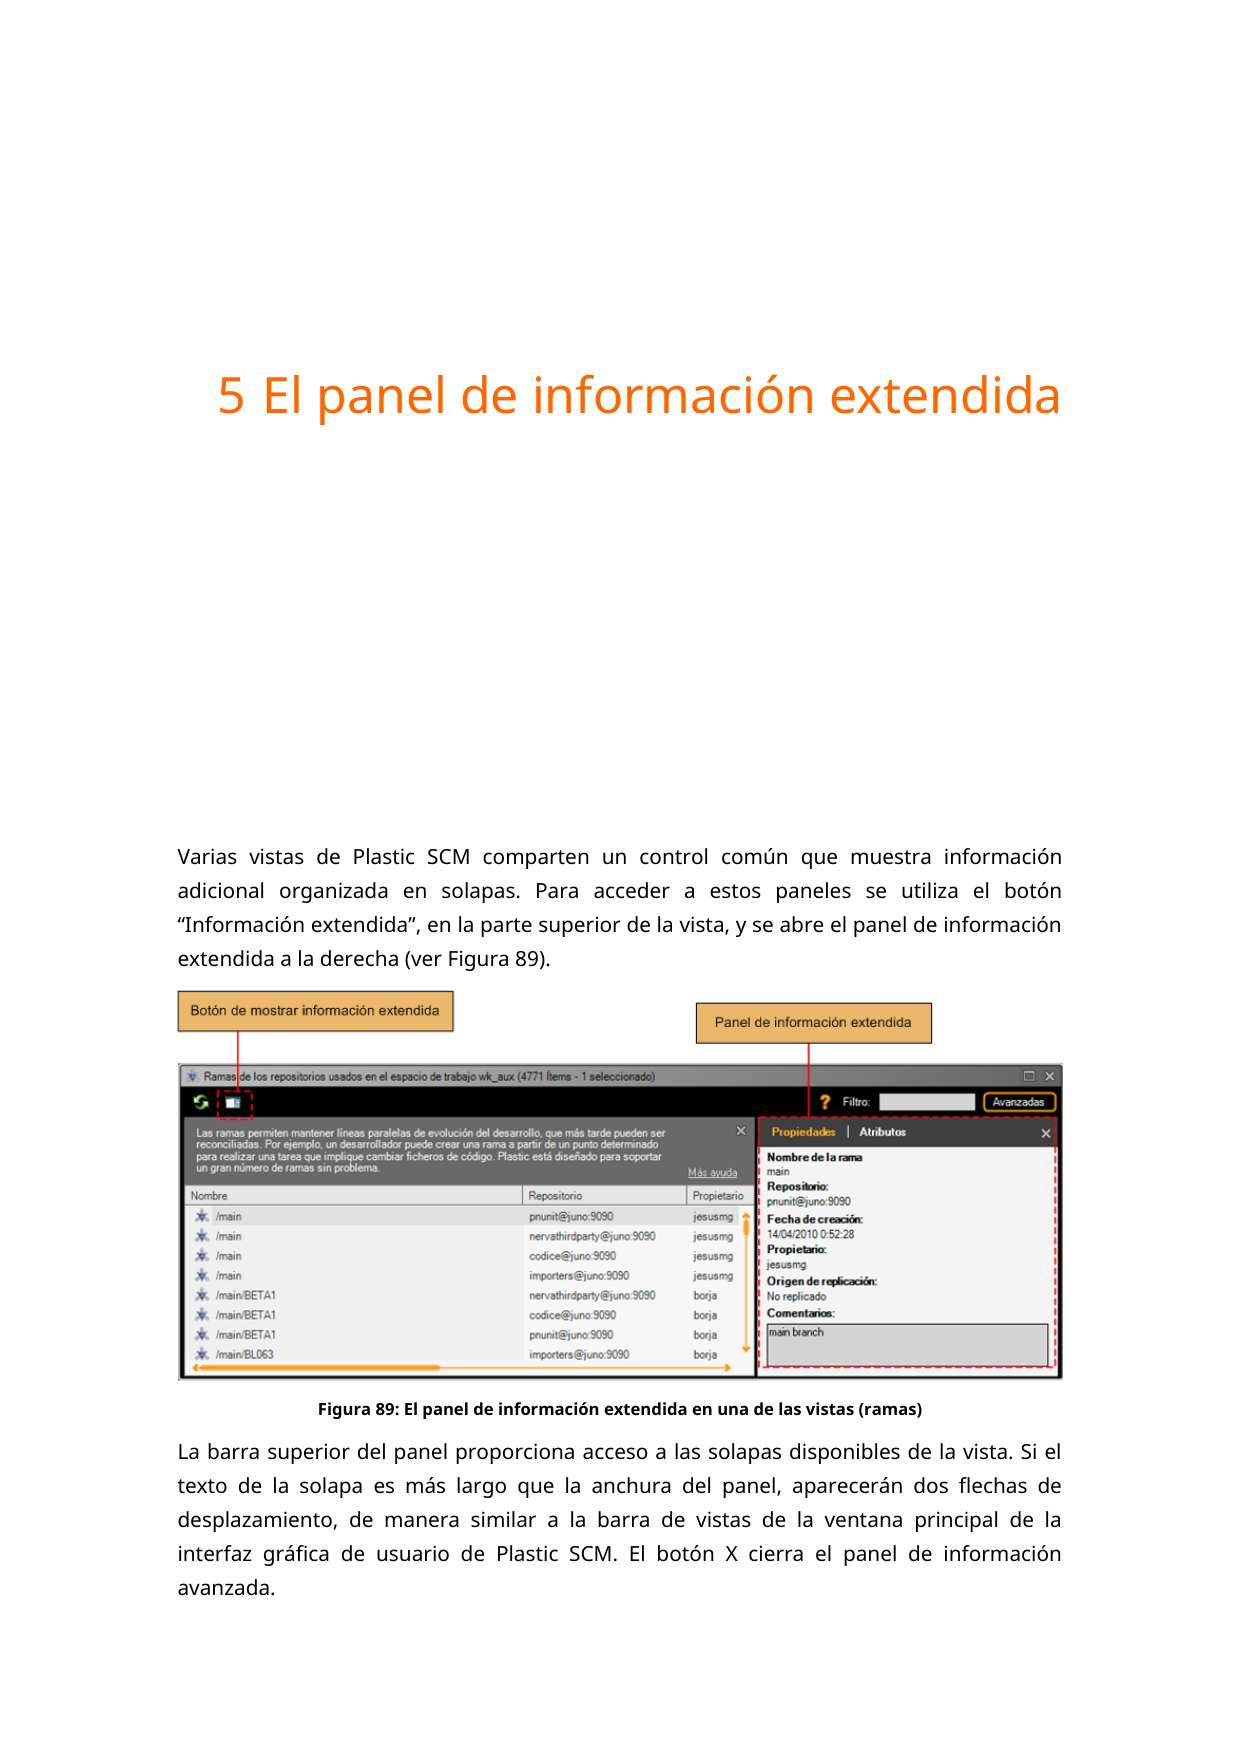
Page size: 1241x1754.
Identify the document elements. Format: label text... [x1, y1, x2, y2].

text Varias vistas de Plastic SCM comparten un control común que muestra información adicional organizada en solapas. Para acceder a estos paneles se utiliza el botón “Información extendida”, en la parte superior de la vista, y se abre el panel de información extendida a la derecha (ver Figura 89). [177, 842, 1063, 972]
text La barra superior del panel proporciona acceso a las solapas disponibles de la vista. Si el texto de la solapa es más largo que la anchura del panel, aparecerán dos flechas de desplazamiento, de manera similar a la barra de vistas de la ventana principal de la interfaz gráfica de usuario de Plastic SCM. El botón X cierra el panel de información avanzada. [177, 1437, 1063, 1602]
text Figura 89: El panel de información extendida en una de las vistas (ramas) [177, 1397, 1063, 1420]
subtitle El panel de información extendida [177, 360, 1063, 428]
picture [177, 990, 1063, 1381]
